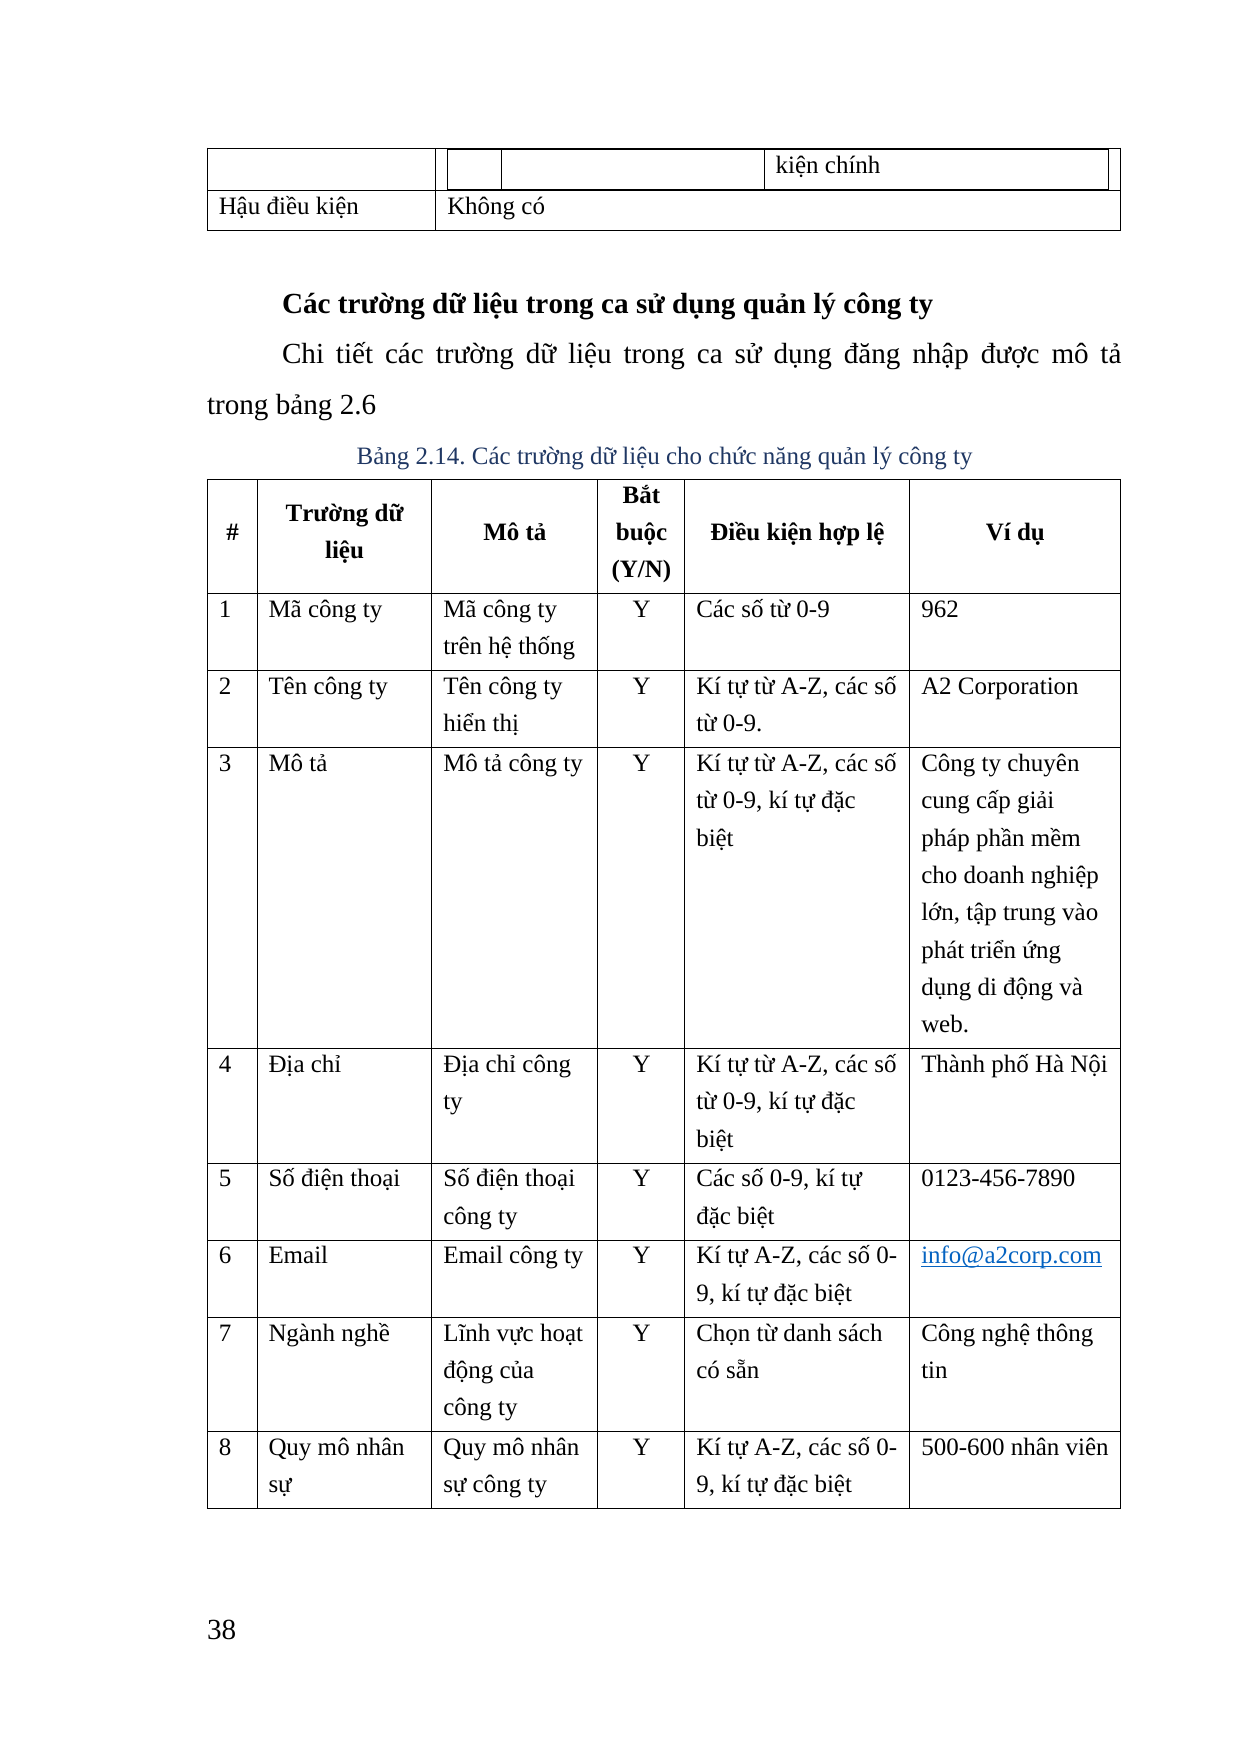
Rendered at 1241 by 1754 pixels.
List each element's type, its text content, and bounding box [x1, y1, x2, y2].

table_cell Tên công ty [258, 671, 431, 747]
table_cell Kí tự từ A-Z, các số từ 0-9, kí tự đặc biệt [685, 748, 909, 1048]
table_header Bắt buộc (Y/N) [598, 480, 684, 593]
table_cell Các số từ 0-9 [685, 594, 909, 670]
table_cell Ngành nghề [258, 1318, 431, 1431]
table_cell Kí tự từ A-Z, các số từ 0-9. [685, 671, 909, 747]
table_cell Địa chỉ [258, 1049, 431, 1162]
text Các trường dữ liệu trong ca sử dụng quản lý công ty [207, 286, 1122, 320]
table_cell [502, 150, 764, 189]
table_cell Y [598, 1241, 684, 1317]
table_cell Chọn từ danh sách có sẵn [685, 1318, 909, 1431]
table_cell Kí tự từ A-Z, các số từ 0-9, kí tự đặc biệt [685, 1049, 909, 1162]
table_cell info@a2corp.com [910, 1241, 1120, 1317]
table_cell [765, 150, 1108, 189]
table_cell Lĩnh vực hoạt động của công ty [432, 1318, 597, 1431]
table_cell 5 [208, 1164, 257, 1239]
table_cell Kí tự A-Z, các số 0-9, kí tự đặc biệt [685, 1241, 909, 1317]
table_cell Thành phố Hà Nội [910, 1049, 1120, 1162]
table_cell Y [598, 594, 684, 670]
table_cell Y [598, 1164, 684, 1239]
table_header Ví dụ [910, 480, 1120, 593]
table_cell Hậu điều kiện [208, 191, 435, 229]
table_cell 2 [208, 671, 257, 747]
table_cell Quy mô nhân sự [258, 1432, 431, 1508]
table_cell Y [598, 748, 684, 1048]
table_cell 962 [910, 594, 1120, 670]
table_cell 6 [208, 1241, 257, 1317]
table_cell Y [598, 1432, 684, 1508]
table_cell Y [598, 1049, 684, 1162]
table_cell Địa chỉ công ty [432, 1049, 597, 1162]
table_cell Tên công ty hiển thị [432, 671, 597, 747]
table_cell Email [258, 1241, 431, 1317]
table_cell Mô tả công ty [432, 748, 597, 1048]
table_cell [448, 150, 501, 189]
table_header Mô tả [432, 480, 597, 593]
table_cell Mã công ty [258, 594, 431, 670]
table_cell Số điện thoại công ty [432, 1164, 597, 1239]
subtitle Bảng 2.14. Các trường dữ liệu cho chức năng quản lý công ty [207, 441, 1122, 470]
text Chi tiết các trường dữ liệu trong ca sử dụng đăng nhập được mô tả trong bảng 2.6 [207, 337, 1122, 420]
table_cell 4 [208, 1049, 257, 1162]
table_cell 0123-456-7890 [910, 1164, 1120, 1239]
table_cell Y [598, 671, 684, 747]
table_cell Các số 0-9, kí tự đặc biệt [685, 1164, 909, 1239]
table_cell 7 [208, 1318, 257, 1431]
table_header Trường dữ liệu [258, 480, 431, 593]
table_cell [436, 149, 447, 190]
table_cell Công ty chuyên cung cấp giải pháp phần mềm cho doanh nghiệp lớn, tập trung vào phát triển ứng dụng di động và web. [910, 748, 1120, 1048]
table_cell 3 [208, 748, 257, 1048]
table_cell [1109, 149, 1120, 190]
table_header # [208, 480, 257, 593]
table_cell 1 [208, 594, 257, 670]
table_cell 8 [208, 1432, 257, 1508]
table_cell Công nghệ thông tin [910, 1318, 1120, 1431]
table_cell Mô tả [258, 748, 431, 1048]
table_cell Không có [436, 191, 1120, 229]
table_cell Y [598, 1318, 684, 1431]
table_cell 500-600 nhân viên [910, 1432, 1120, 1508]
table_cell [208, 149, 435, 190]
table_cell Mã công ty trên hệ thống [432, 594, 597, 670]
table_header Điều kiện hợp lệ [685, 480, 909, 593]
table_cell A2 Corporation [910, 671, 1120, 747]
table_cell Số điện thoại [258, 1164, 431, 1239]
table_cell Kí tự A-Z, các số 0-9, kí tự đặc biệt [685, 1432, 909, 1508]
table_cell Quy mô nhân sự công ty [432, 1432, 597, 1508]
table_cell Email công ty [432, 1241, 597, 1317]
